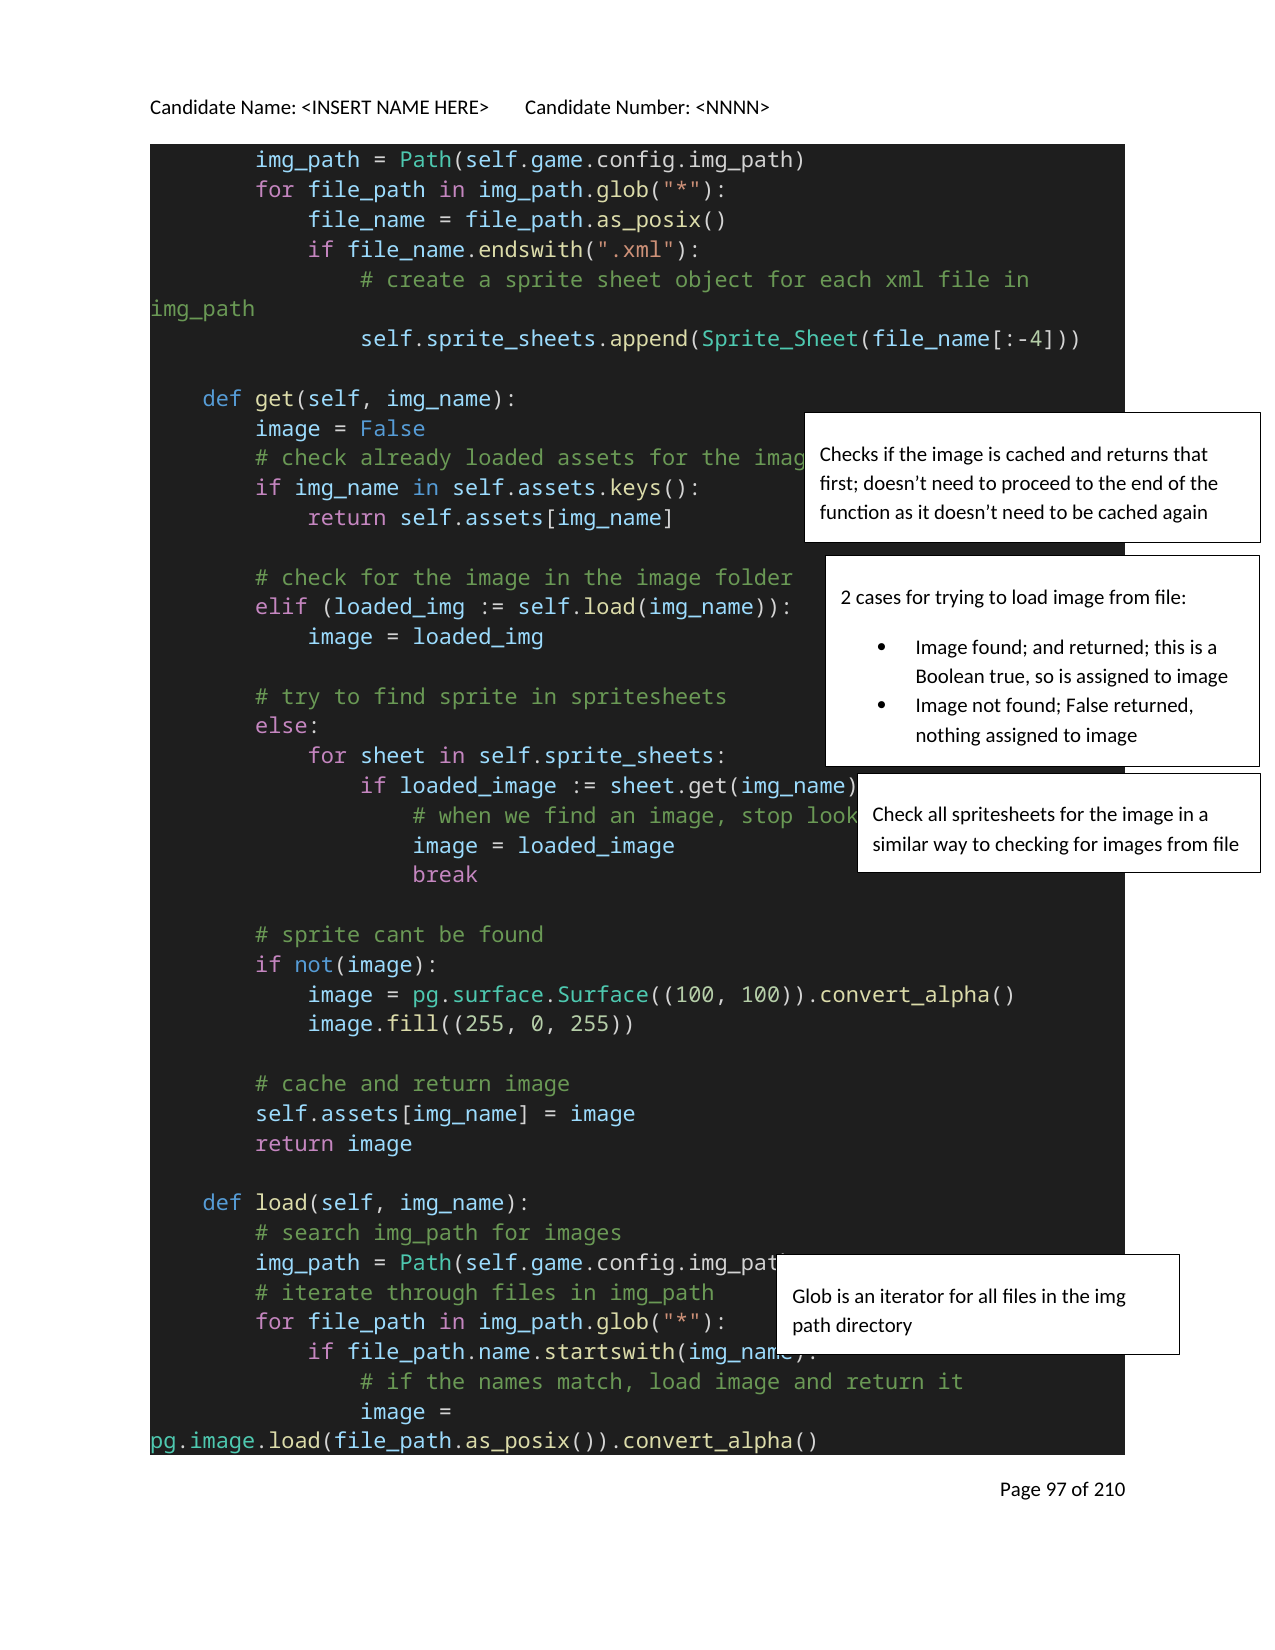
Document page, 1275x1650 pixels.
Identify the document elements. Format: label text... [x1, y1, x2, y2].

text image = pg.image.load(file_path.as_posix()).convert_alpha() [150, 1396, 1125, 1455]
text return self.assets[img_name] [150, 502, 804, 532]
text # create a sprite sheet object for each xml file in img_path [150, 263, 1125, 323]
text if not(image): [150, 949, 1125, 978]
text break [150, 859, 1125, 889]
text return image [150, 1127, 1125, 1157]
text # check for the image in the image folder [150, 561, 825, 591]
text elif (loaded_img := self.load(img_name)): [150, 591, 825, 621]
text # try to find sprite in spritesheets [150, 681, 825, 710]
text # iterate through files in img_path [150, 1276, 776, 1306]
text image.fill((255, 0, 255)) [150, 1008, 1125, 1038]
text # if the names match, load image and return it [150, 1366, 1125, 1396]
text file_name = file_path.as_posix() [150, 204, 1125, 234]
text else: [150, 710, 825, 740]
text # search img_path for images [150, 1217, 1125, 1247]
text if file_name.endswith(".xml"): [150, 234, 1125, 263]
text if file_path.name.startswith(img_name): [150, 1336, 1125, 1366]
text image = loaded_image [150, 829, 857, 859]
text self.assets[img_name] = image [150, 1098, 1125, 1127]
text image = pg.surface.Surface((100, 100)).convert_alpha() [150, 978, 1125, 1008]
text # sprite cant be found [150, 919, 1125, 949]
text for sheet in self.sprite_sheets: [150, 740, 1125, 770]
text image = loaded_img [150, 621, 825, 651]
text img_path = Path(self.game.config.img_path) [150, 144, 1125, 174]
text for file_path in img_path.glob("*"): [150, 174, 1125, 204]
text img_path = Path(self.game.config.img_path) [150, 1247, 1125, 1276]
text image = False [150, 412, 804, 442]
text # check already loaded assets for the image [150, 442, 804, 472]
text if img_name in self.assets.keys(): [150, 472, 804, 502]
text self.sprite_sheets.append(Sprite_Sheet(file_name[:-4])) [150, 323, 1125, 353]
text # cache and return image [150, 1068, 1125, 1098]
text for file_path in img_path.glob("*"): [150, 1306, 776, 1336]
text def load(self, img_name): [150, 1187, 1125, 1217]
text if loaded_image := sheet.get(img_name): [150, 770, 1125, 800]
text def get(self, img_name): [150, 383, 1125, 412]
text # when we find an image, stop looking [150, 800, 857, 829]
